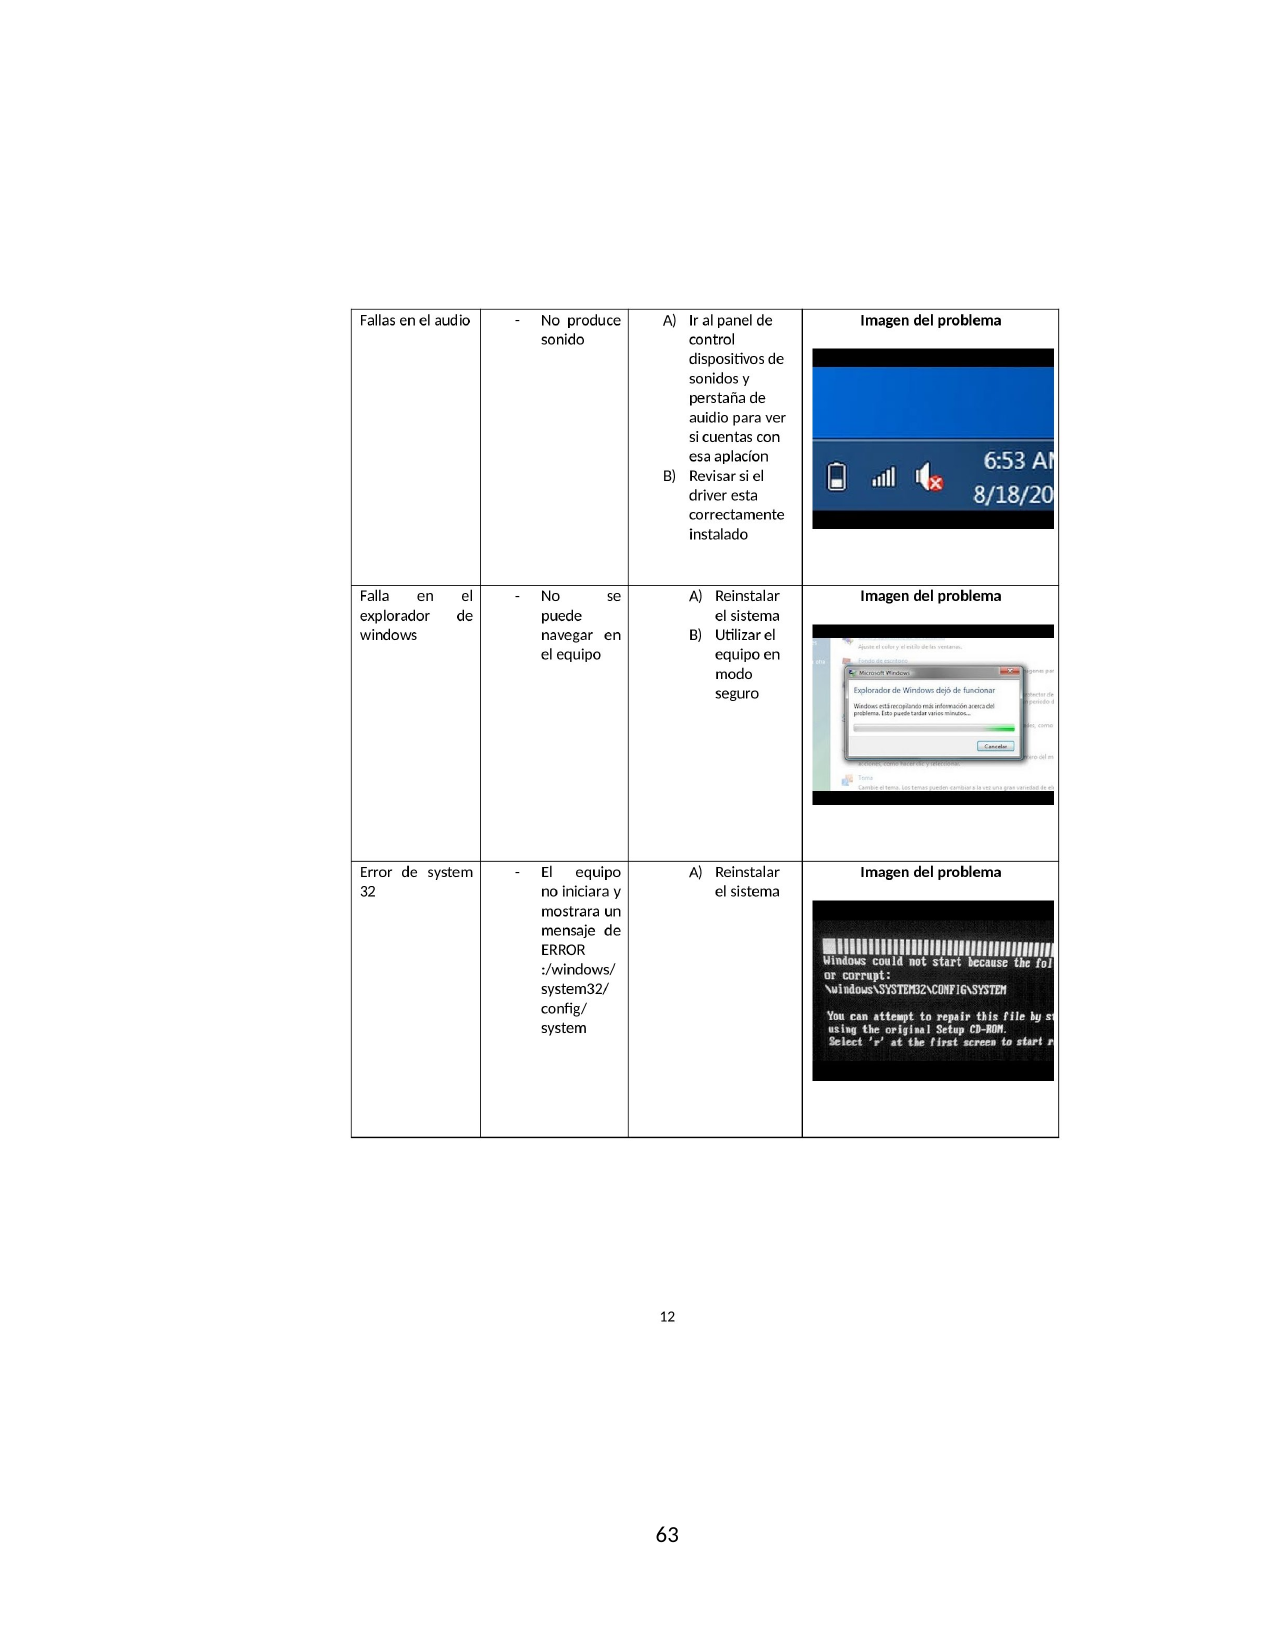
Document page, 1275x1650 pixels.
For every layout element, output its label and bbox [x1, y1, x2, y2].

picture [236, 177, 1098, 1396]
